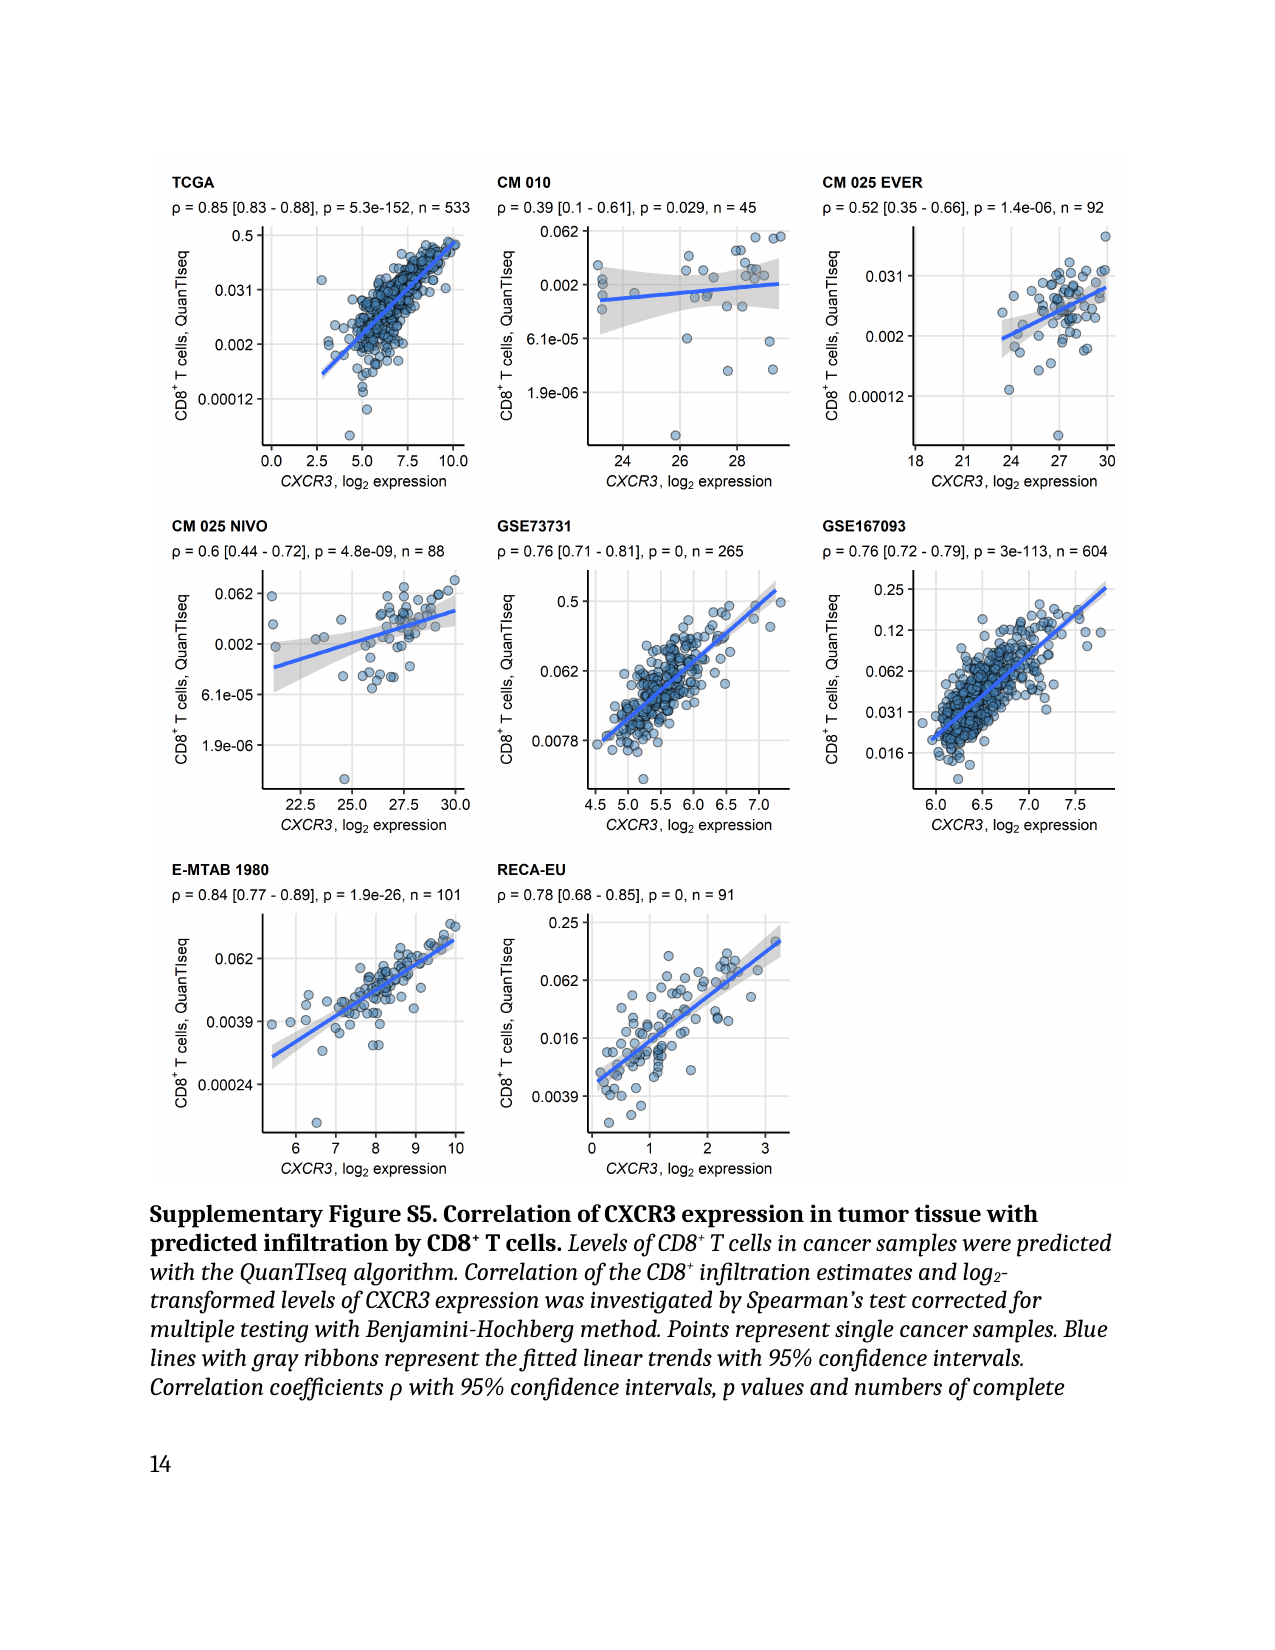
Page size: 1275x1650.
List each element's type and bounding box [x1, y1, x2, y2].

text [150, 1200, 1125, 1401]
picture [150, 150, 1125, 1180]
